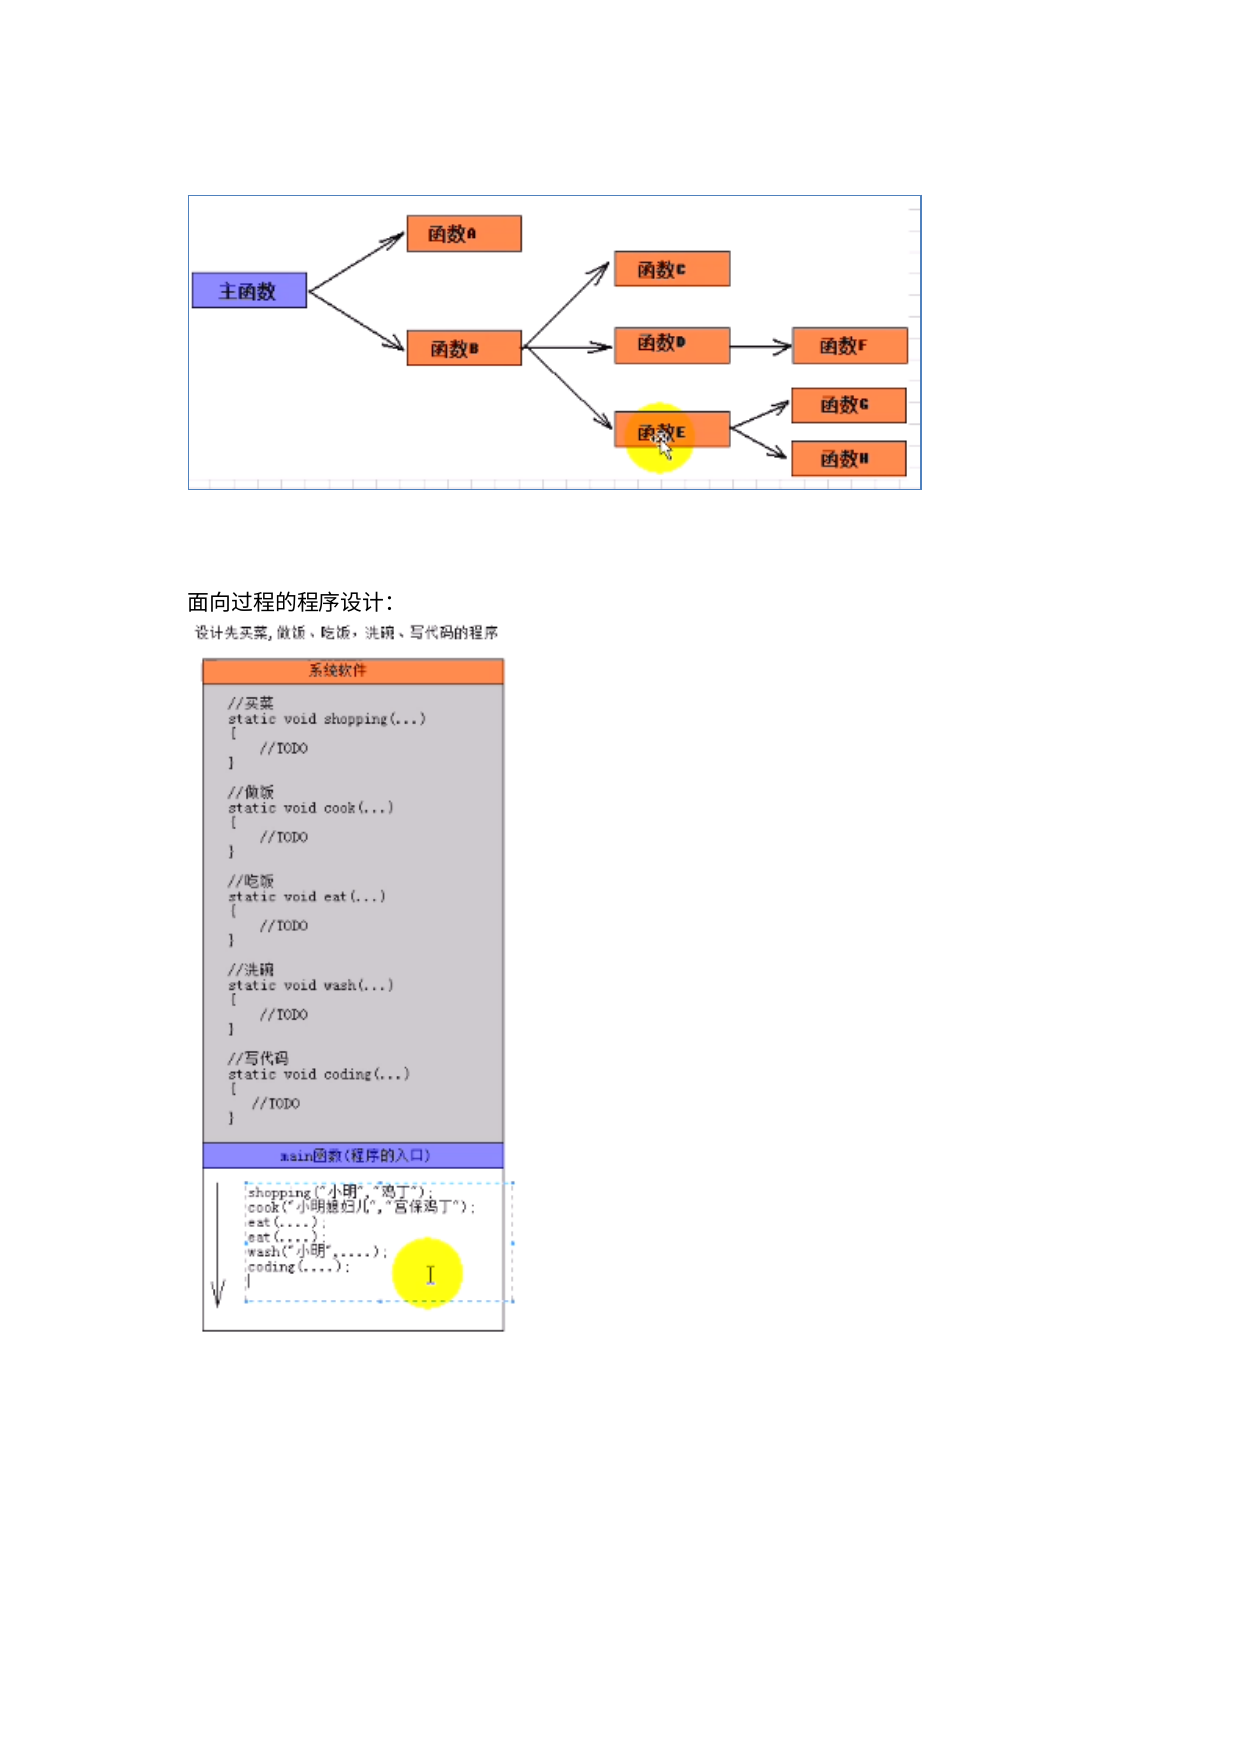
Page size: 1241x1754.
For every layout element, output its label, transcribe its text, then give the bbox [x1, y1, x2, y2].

picture [187, 617, 532, 1346]
text 面向过程的程序设计： [187, 584, 1053, 617]
picture [189, 196, 920, 489]
